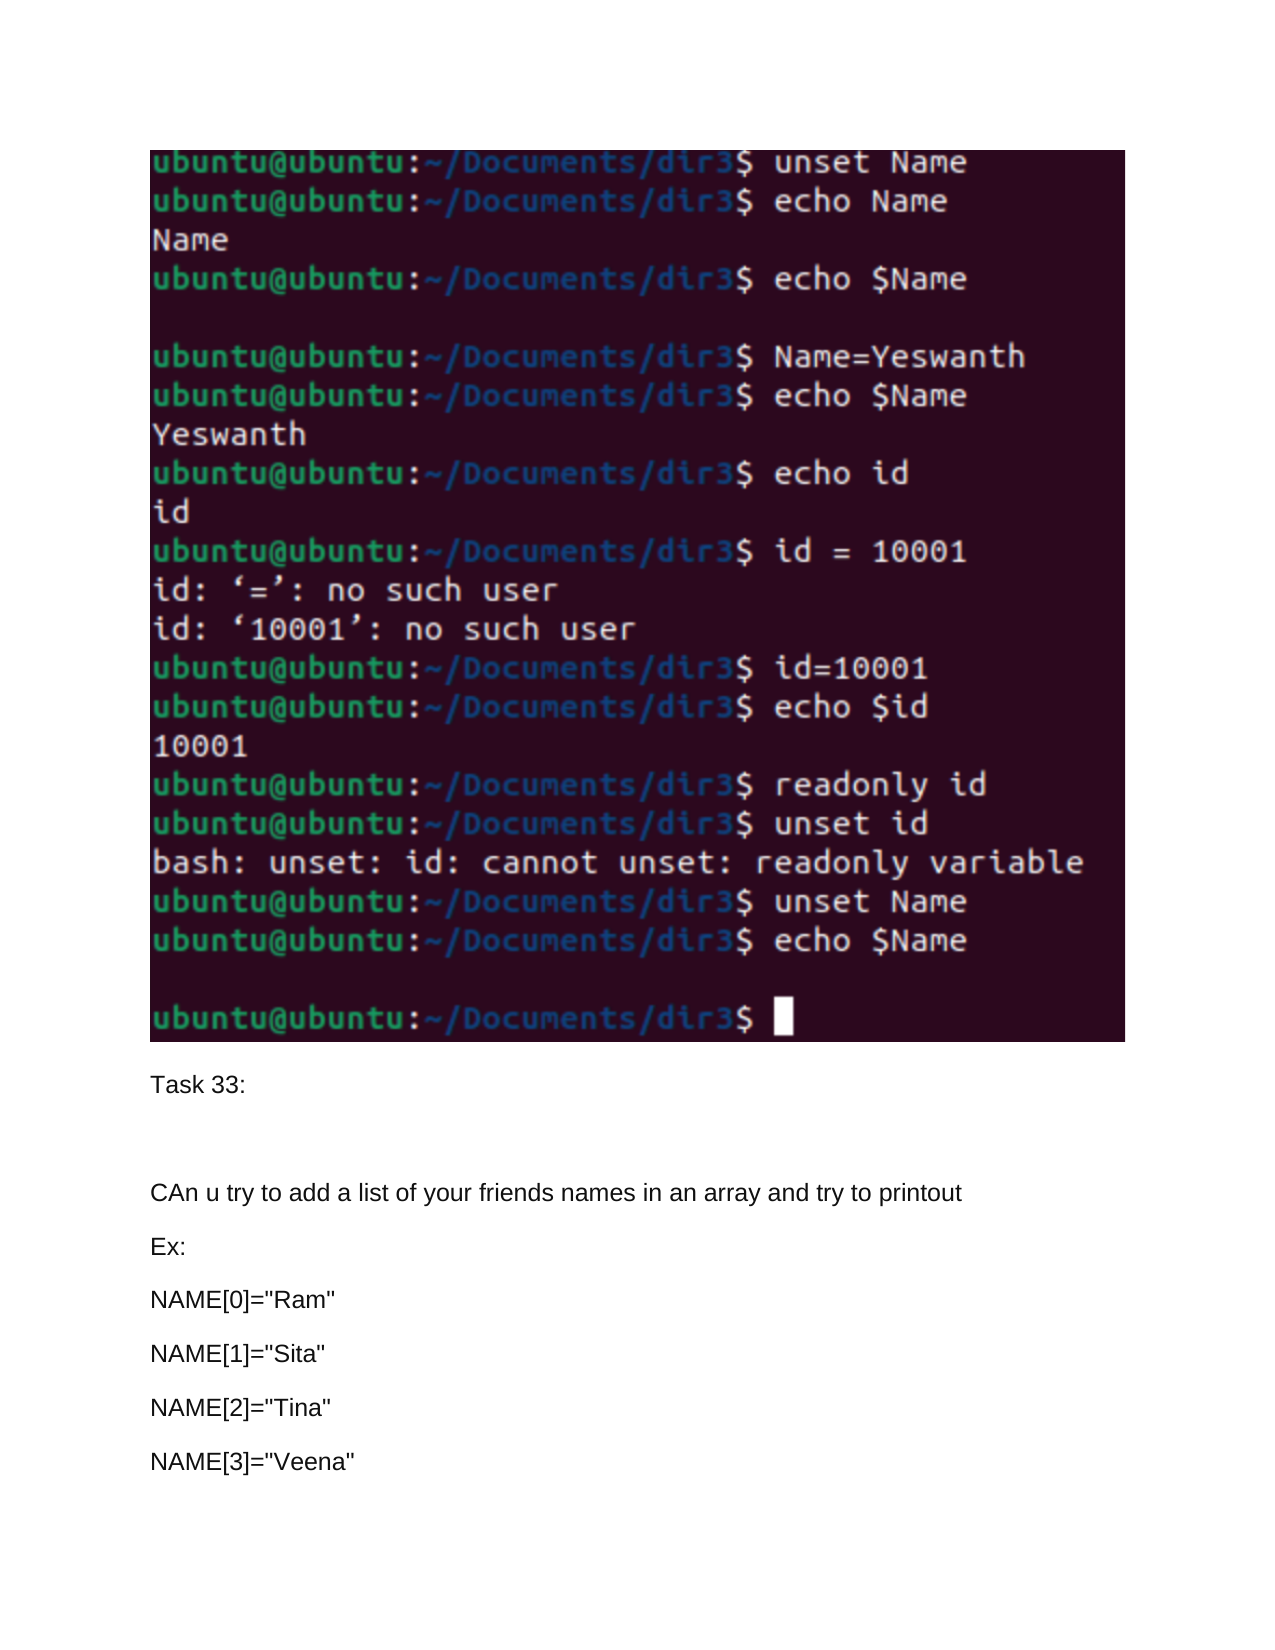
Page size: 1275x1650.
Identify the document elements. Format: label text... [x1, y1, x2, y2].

text CAn u try to add a list of your friends names in an array and try to printout [150, 1178, 1125, 1207]
text Task 33: [150, 1071, 1125, 1099]
text NAME[3]="Veena" [150, 1447, 1125, 1476]
text NAME[0]="Ram" [150, 1286, 1125, 1314]
text NAME[1]="Sita" [150, 1339, 1125, 1368]
text NAME[2]="Tina" [150, 1393, 1125, 1422]
picture [150, 150, 1125, 1042]
text Ex: [150, 1232, 1125, 1261]
